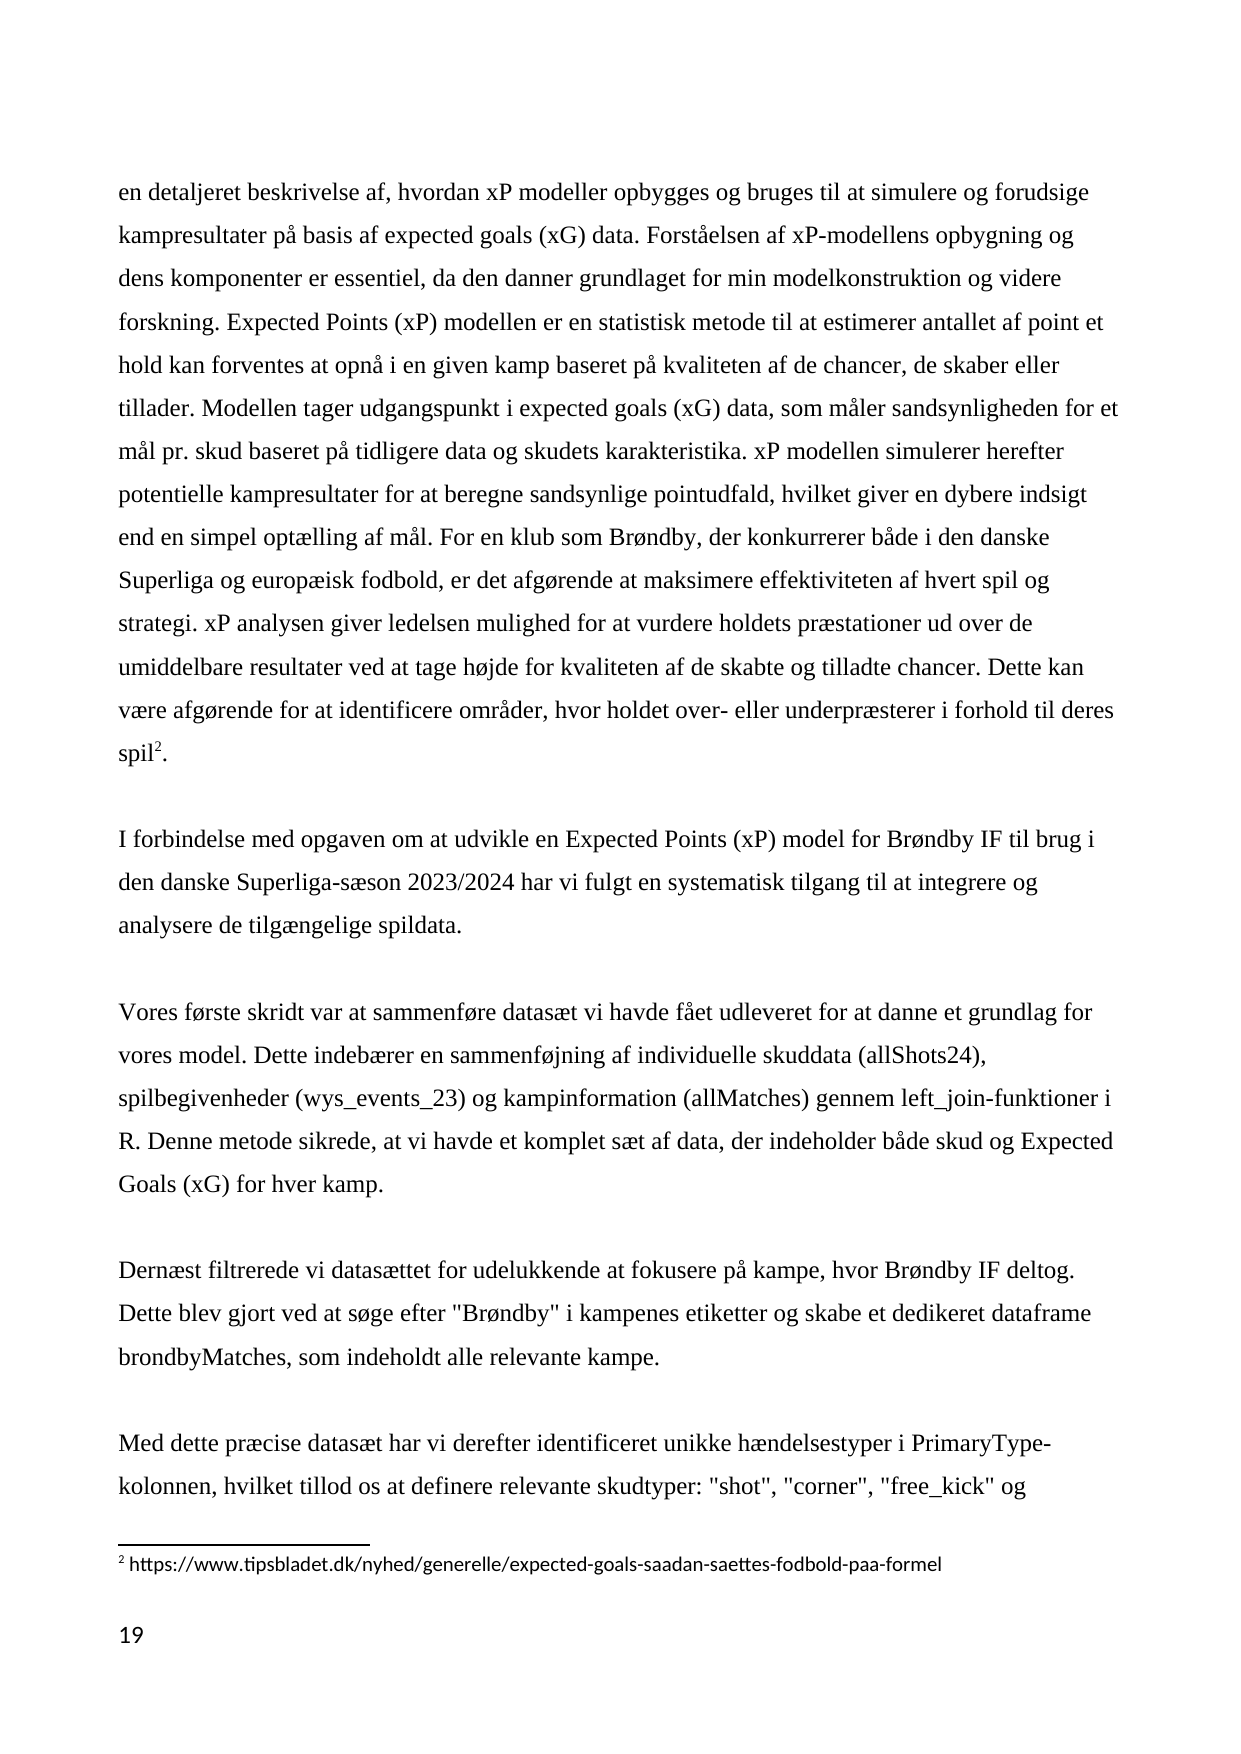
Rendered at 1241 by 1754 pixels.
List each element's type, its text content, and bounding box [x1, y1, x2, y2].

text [118, 177, 1122, 767]
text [118, 1428, 1122, 1500]
text Dernæst filtrerede vi datasættet for udelukkende at fokusere på kampe, hvor Brøndby IF deltog. Dette blev gjort ved at søge efter "Brøndby" i kampenes etiketter og skabe et dedikeret dataframe brondbyMatches, som indeholdt alle relevante kampe. [118, 1255, 1122, 1370]
text I forbindelse med opgaven om at udvikle en Expected Points (xP) model for Brøndby IF til brug i den danske Superliga-sæson 2023/2024 har vi fulgt en systematisk tilgang til at integrere og analysere de tilgængelige spildata. [118, 824, 1122, 939]
text Vores første skridt var at sammenføre datasæt vi havde fået udleveret for at danne et grundlag for vores model. Dette indebærer en sammenføjning af individuelle skuddata (allShots24), spilbegivenheder (wys_events_23) og kampinformation (allMatches) gennem left_join-funktioner i R. Denne metode sikrede, at vi havde et komplet sæt af data, der indeholder både skud og Expected Goals (xG) for hver kamp. [118, 997, 1122, 1198]
